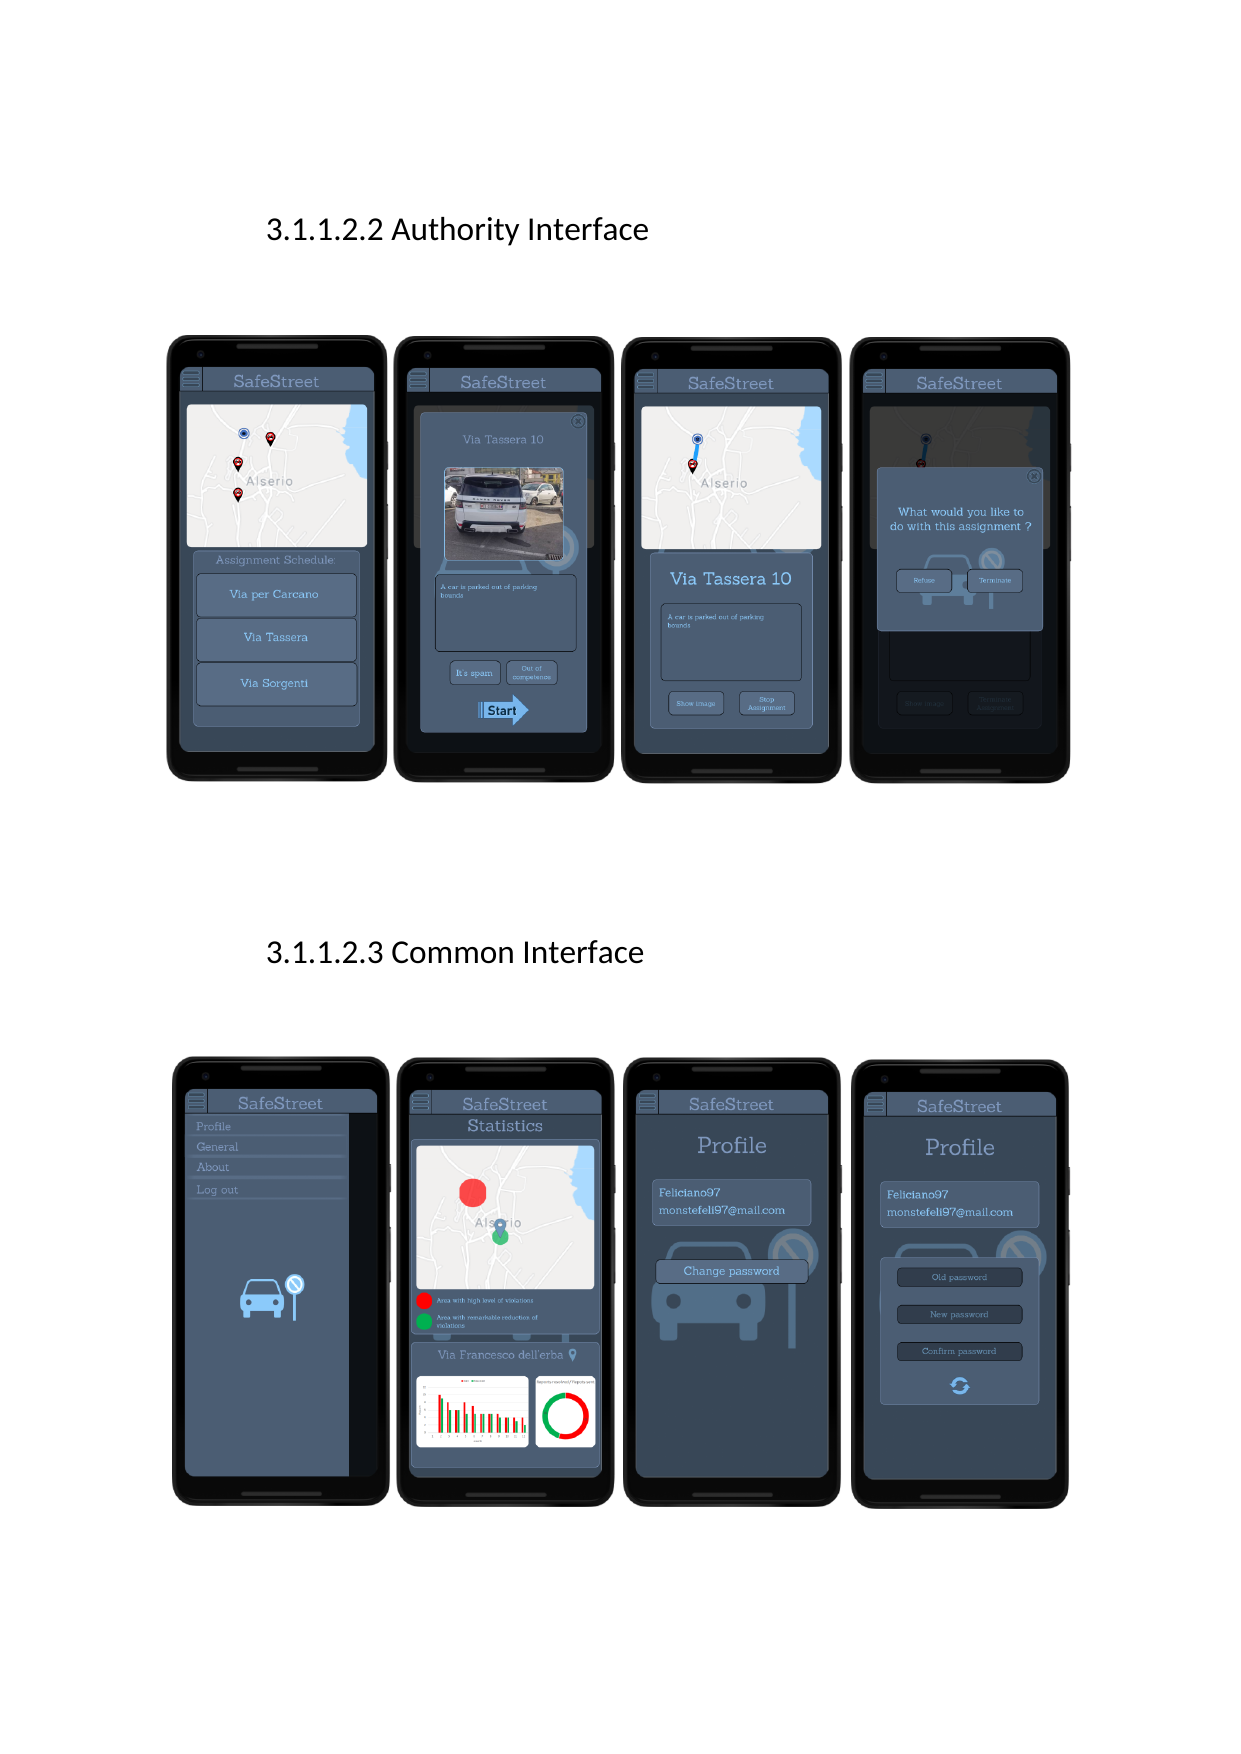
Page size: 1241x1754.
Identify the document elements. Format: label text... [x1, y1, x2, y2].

picture [162, 333, 844, 785]
picture [847, 334, 1074, 786]
picture [167, 1054, 847, 1510]
text 3.1.1.2.3 Common Interface [192, 931, 1122, 972]
text 3.1.1.2.2 Authority Interface [118, 208, 1122, 249]
picture [848, 1057, 1073, 1510]
